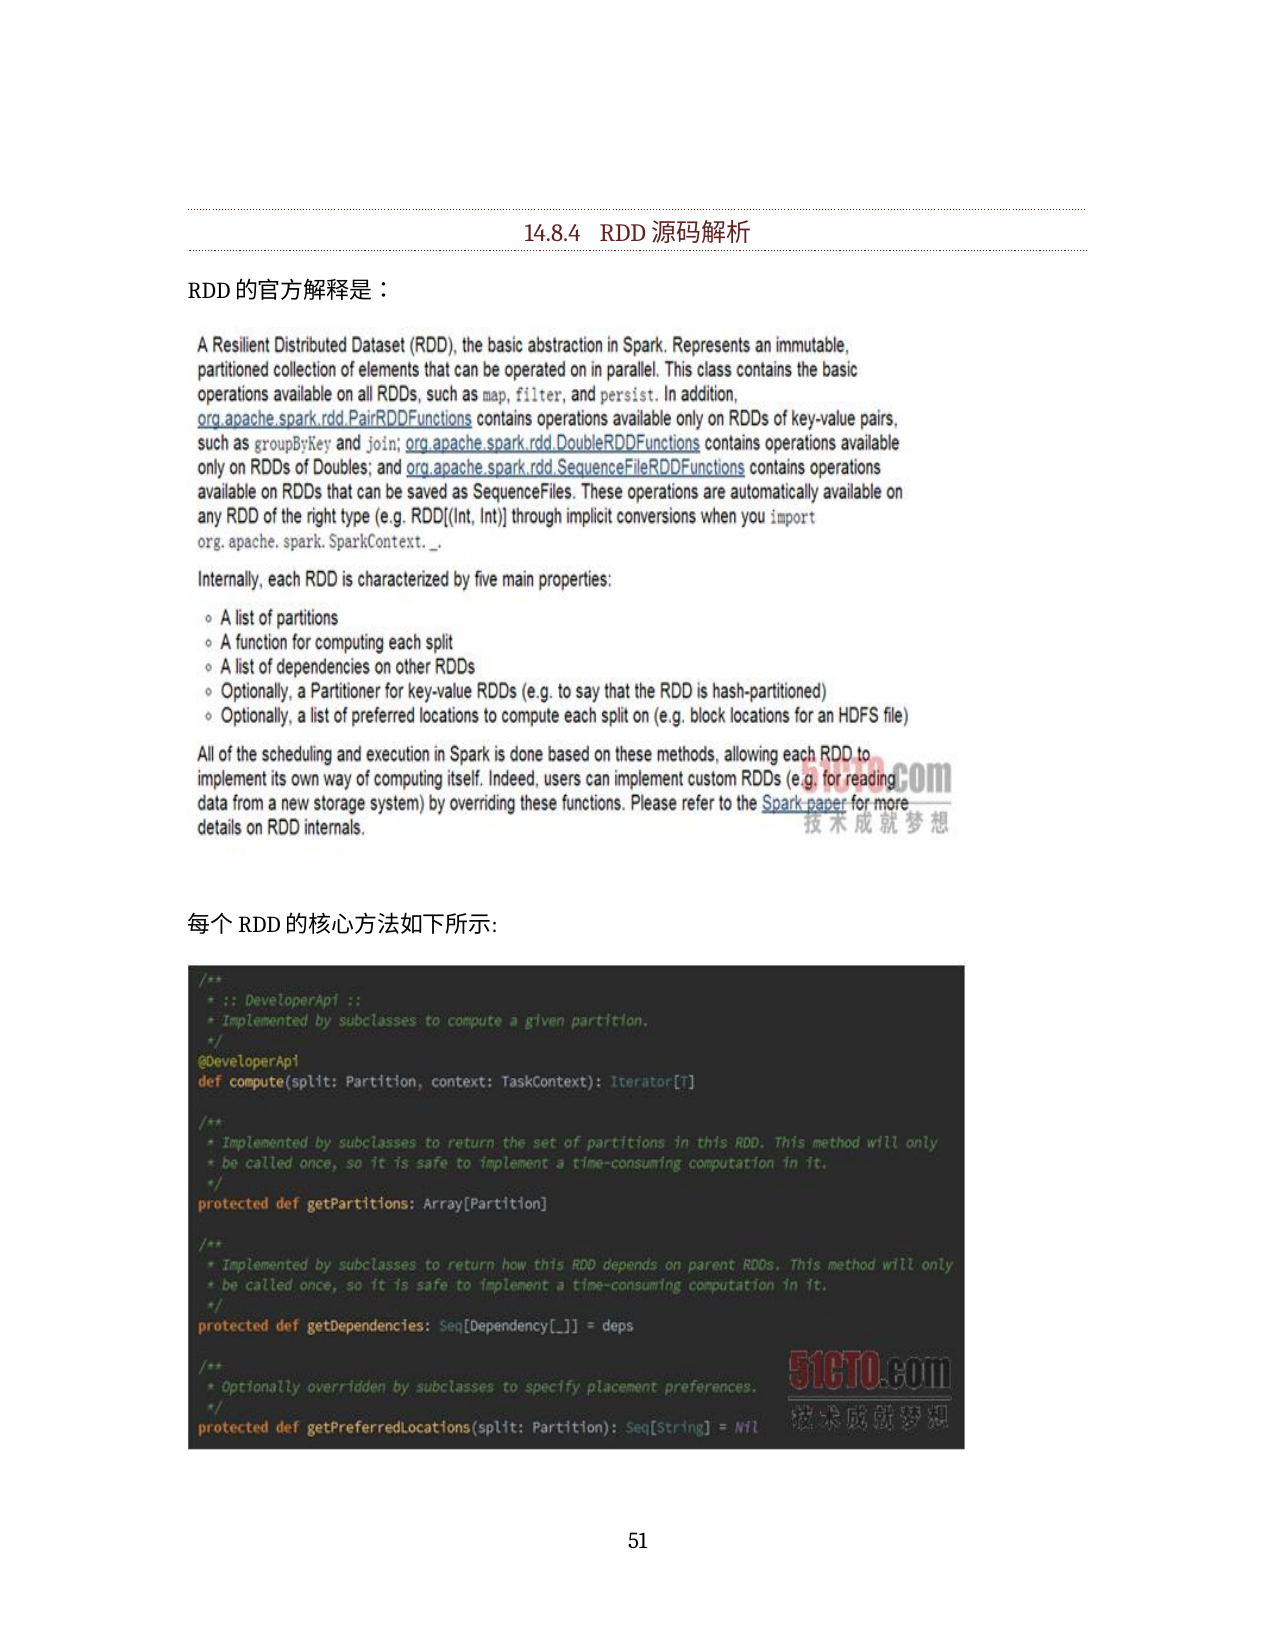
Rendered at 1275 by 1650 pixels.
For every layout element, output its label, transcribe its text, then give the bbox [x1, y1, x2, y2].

text RDD的官方解释是： [187, 274, 1087, 305]
picture [187, 961, 966, 1451]
picture [187, 327, 966, 856]
text 每个RDD的核心方法如下所示: [187, 878, 1087, 939]
subtitle RDD源码解析 [187, 209, 1087, 251]
